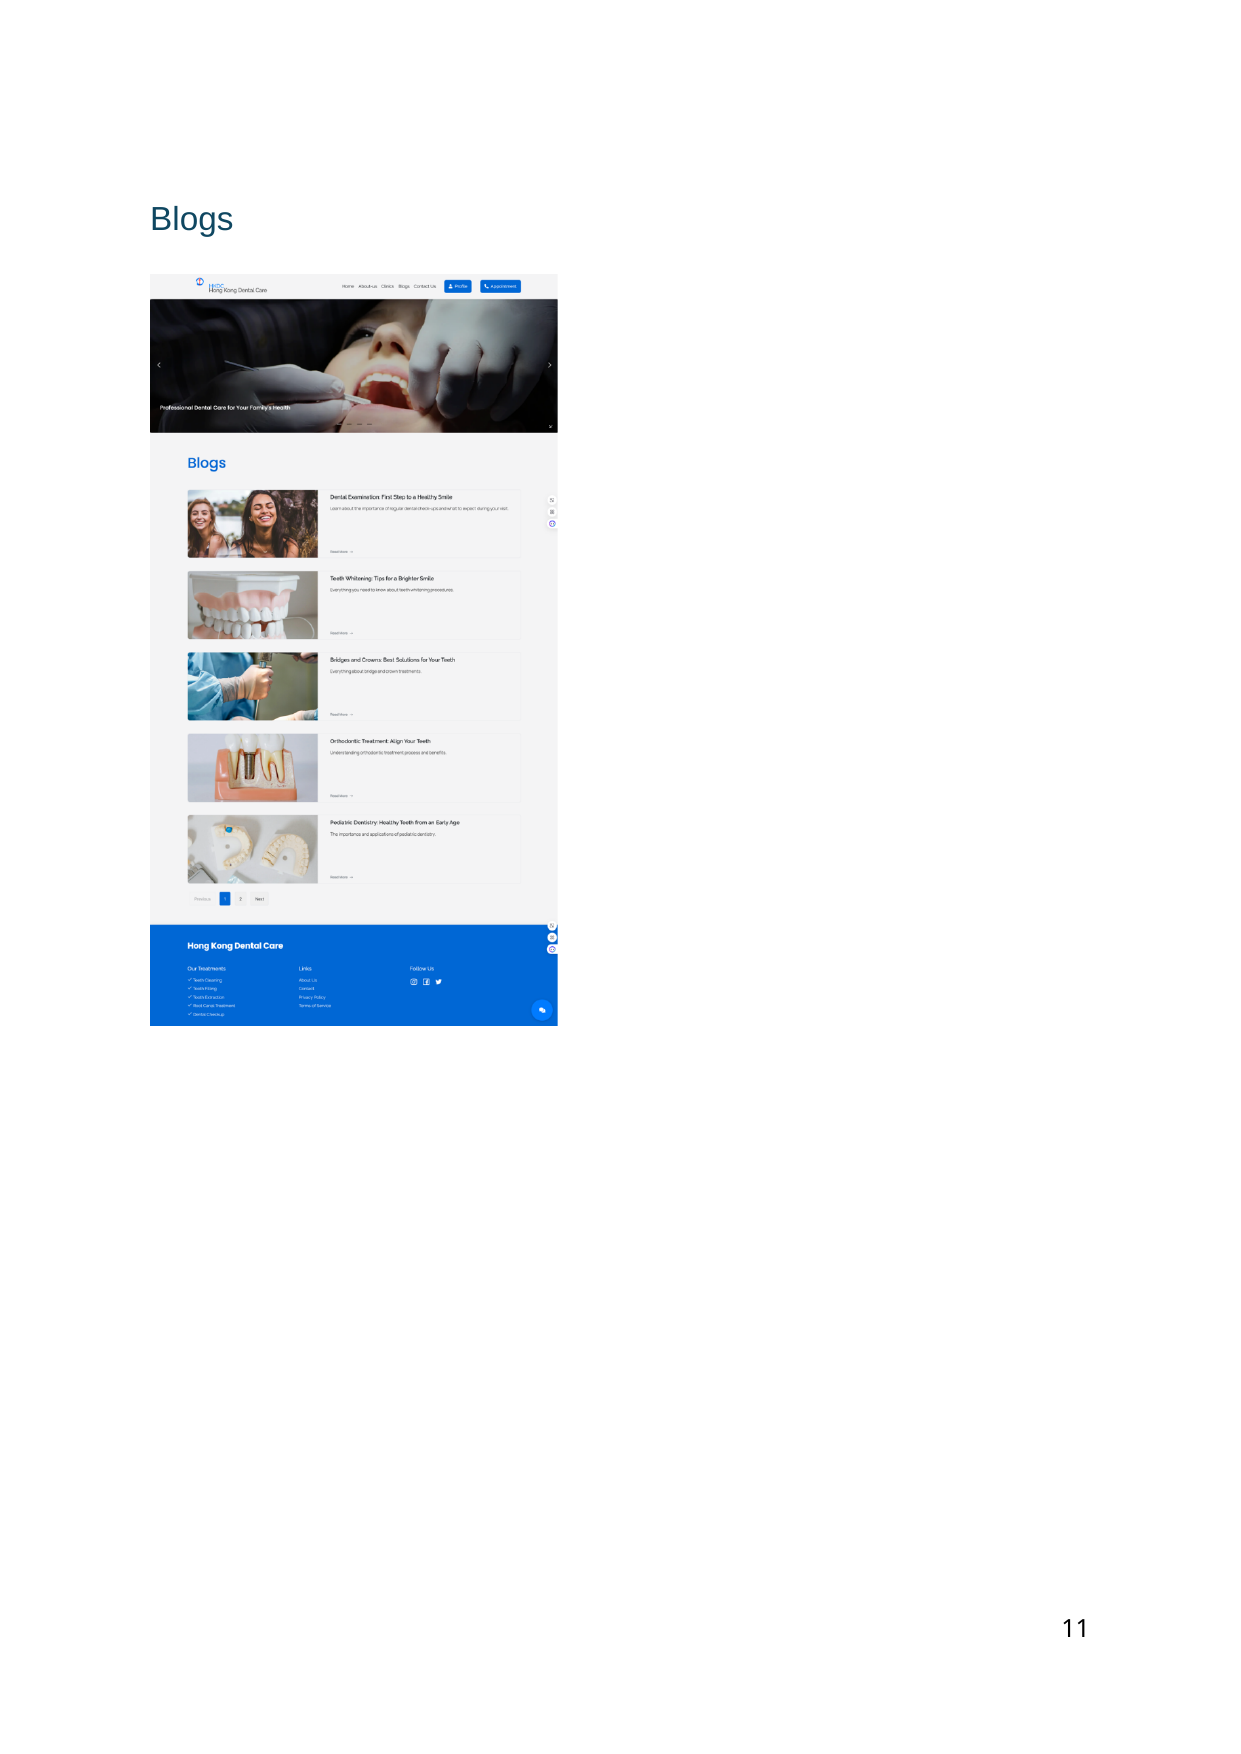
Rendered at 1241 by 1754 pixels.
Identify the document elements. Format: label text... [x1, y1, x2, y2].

subtitle Blogs [150, 181, 1090, 256]
picture [150, 274, 558, 1026]
